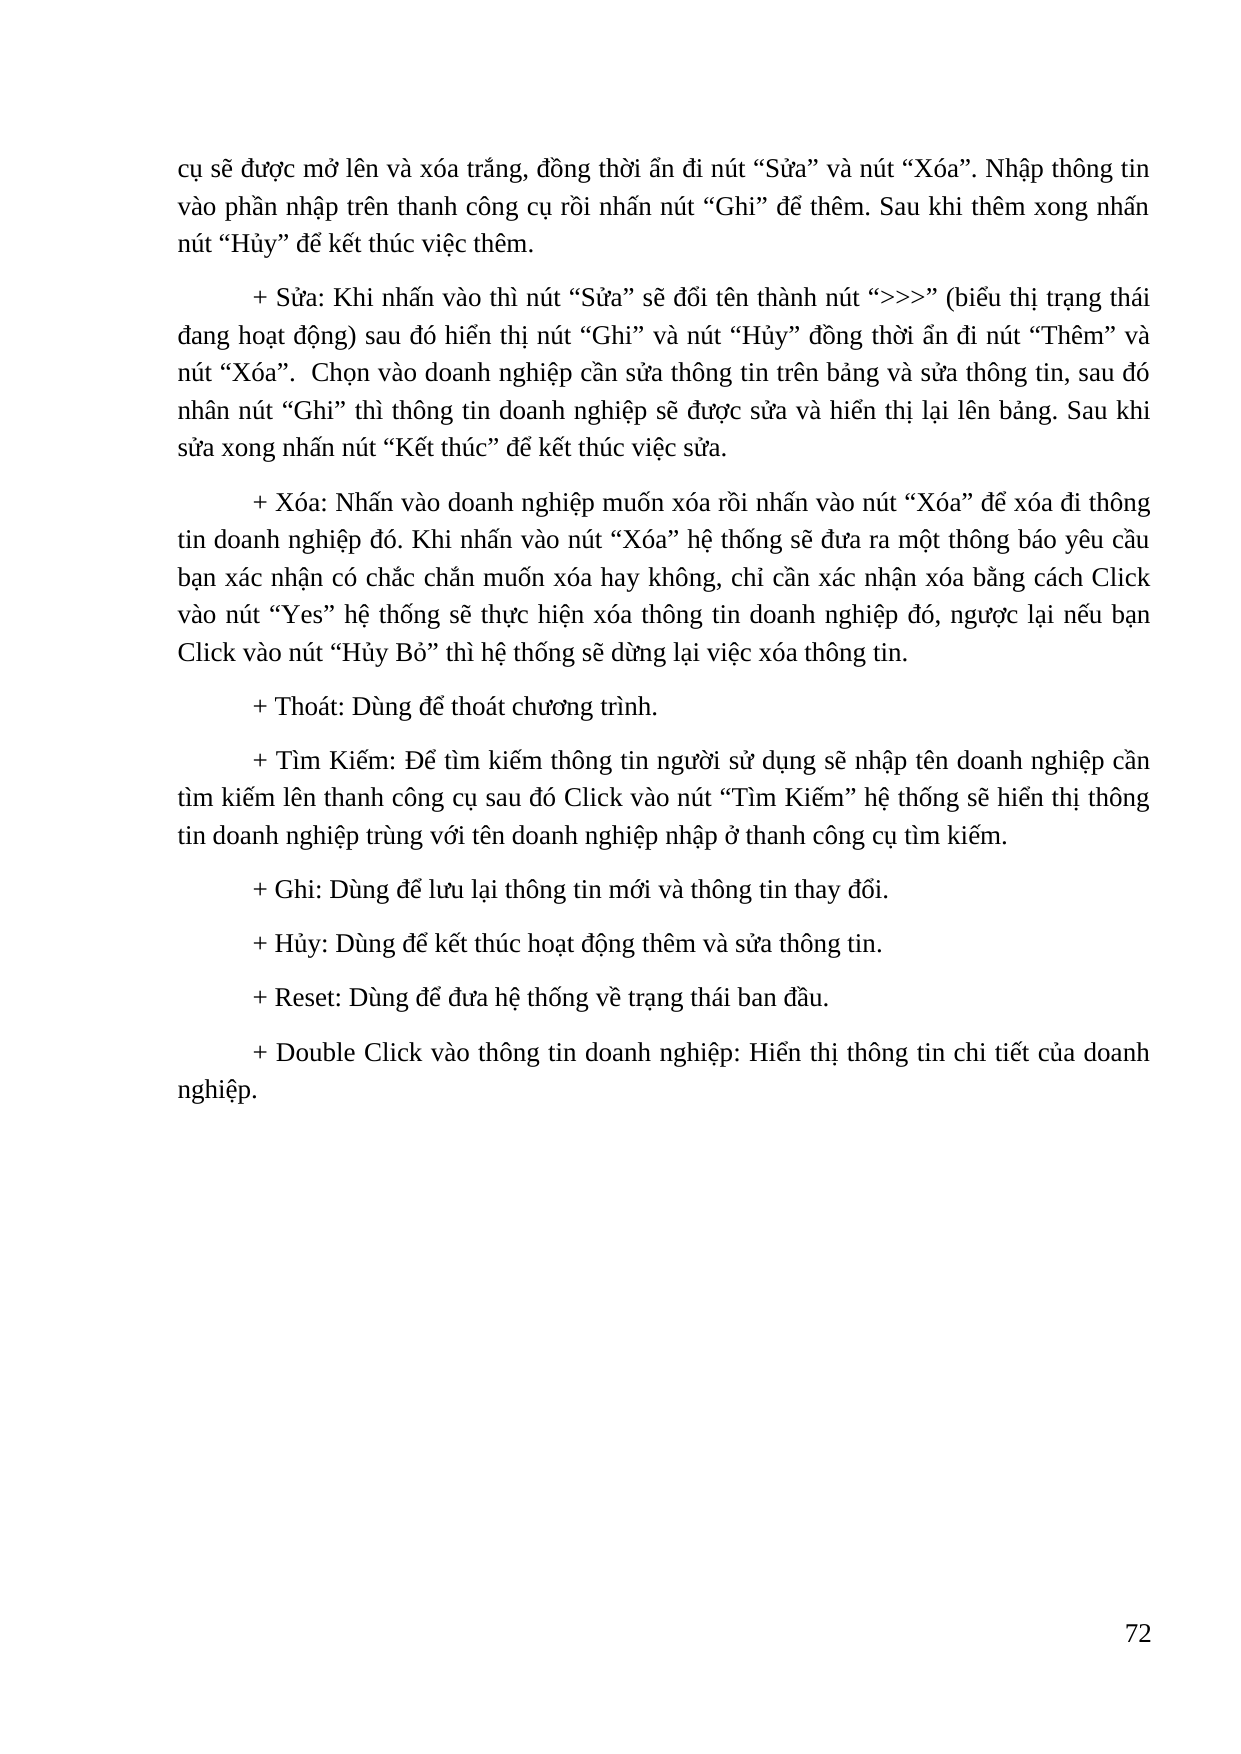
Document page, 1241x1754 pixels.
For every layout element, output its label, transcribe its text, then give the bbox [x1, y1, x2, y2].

text + Thoát: Dùng để thoát chương trình. [177, 685, 1152, 723]
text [177, 148, 1152, 260]
text + Xóa: Nhấn vào doanh nghiệp muốn xóa rồi nhấn vào nút “Xóa” để xóa đi thông tin doanh nghiệp đó. Khi nhấn vào nút “Xóa” hệ thống sẽ đưa ra một thông báo yêu cầu bạn xác nhận có chắc chắn muốn xóa hay không, chỉ cần xác nhận xóa bằng cách Click vào nút “Yes” hệ thống sẽ thực hiện xóa thông tin doanh nghiệp đó, ngược lại nếu bạn Click vào nút “Hủy Bỏ” thì hệ thống sẽ dừng lại việc xóa thông tin. [177, 481, 1152, 668]
text + Sửa: Khi nhấn vào thì nút “Sửa” sẽ đổi tên thành nút “>>>” (biểu thị trạng thái đang hoạt động) sau đó hiển thị nút “Ghi” và nút “Hủy” đồng thời ẩn đi nút “Thêm” và nút “Xóa”. Chọn vào doanh nghiệp cần sửa thông tin trên bảng và sửa thông tin, sau đó nhân nút “Ghi” thì thông tin doanh nghiệp sẽ được sửa và hiển thị lại lên bảng. Sau khi sửa xong nhấn nút “Kết thúc” để kết thúc việc sửa. [177, 277, 1152, 464]
text + Reset: Dùng để đưa hệ thống về trạng thái ban đầu. [177, 977, 1152, 1014]
text + Hủy: Dùng để kết thúc hoạt động thêm và sửa thông tin. [177, 923, 1152, 960]
text + Tìm Kiếm: Để tìm kiếm thông tin người sử dụng sẽ nhập tên doanh nghiệp cần tìm kiếm lên thanh công cụ sau đó Click vào nút “Tìm Kiếm” hệ thống sẽ hiển thị thông tin doanh nghiệp trùng với tên doanh nghiệp nhập ở thanh công cụ tìm kiếm. [177, 739, 1152, 852]
text + Double Click vào thông tin doanh nghiệp: Hiển thị thông tin chi tiết của doanh nghiệp. [177, 1031, 1152, 1106]
text + Ghi: Dùng để lưu lại thông tin mới và thông tin thay đổi. [177, 868, 1152, 906]
